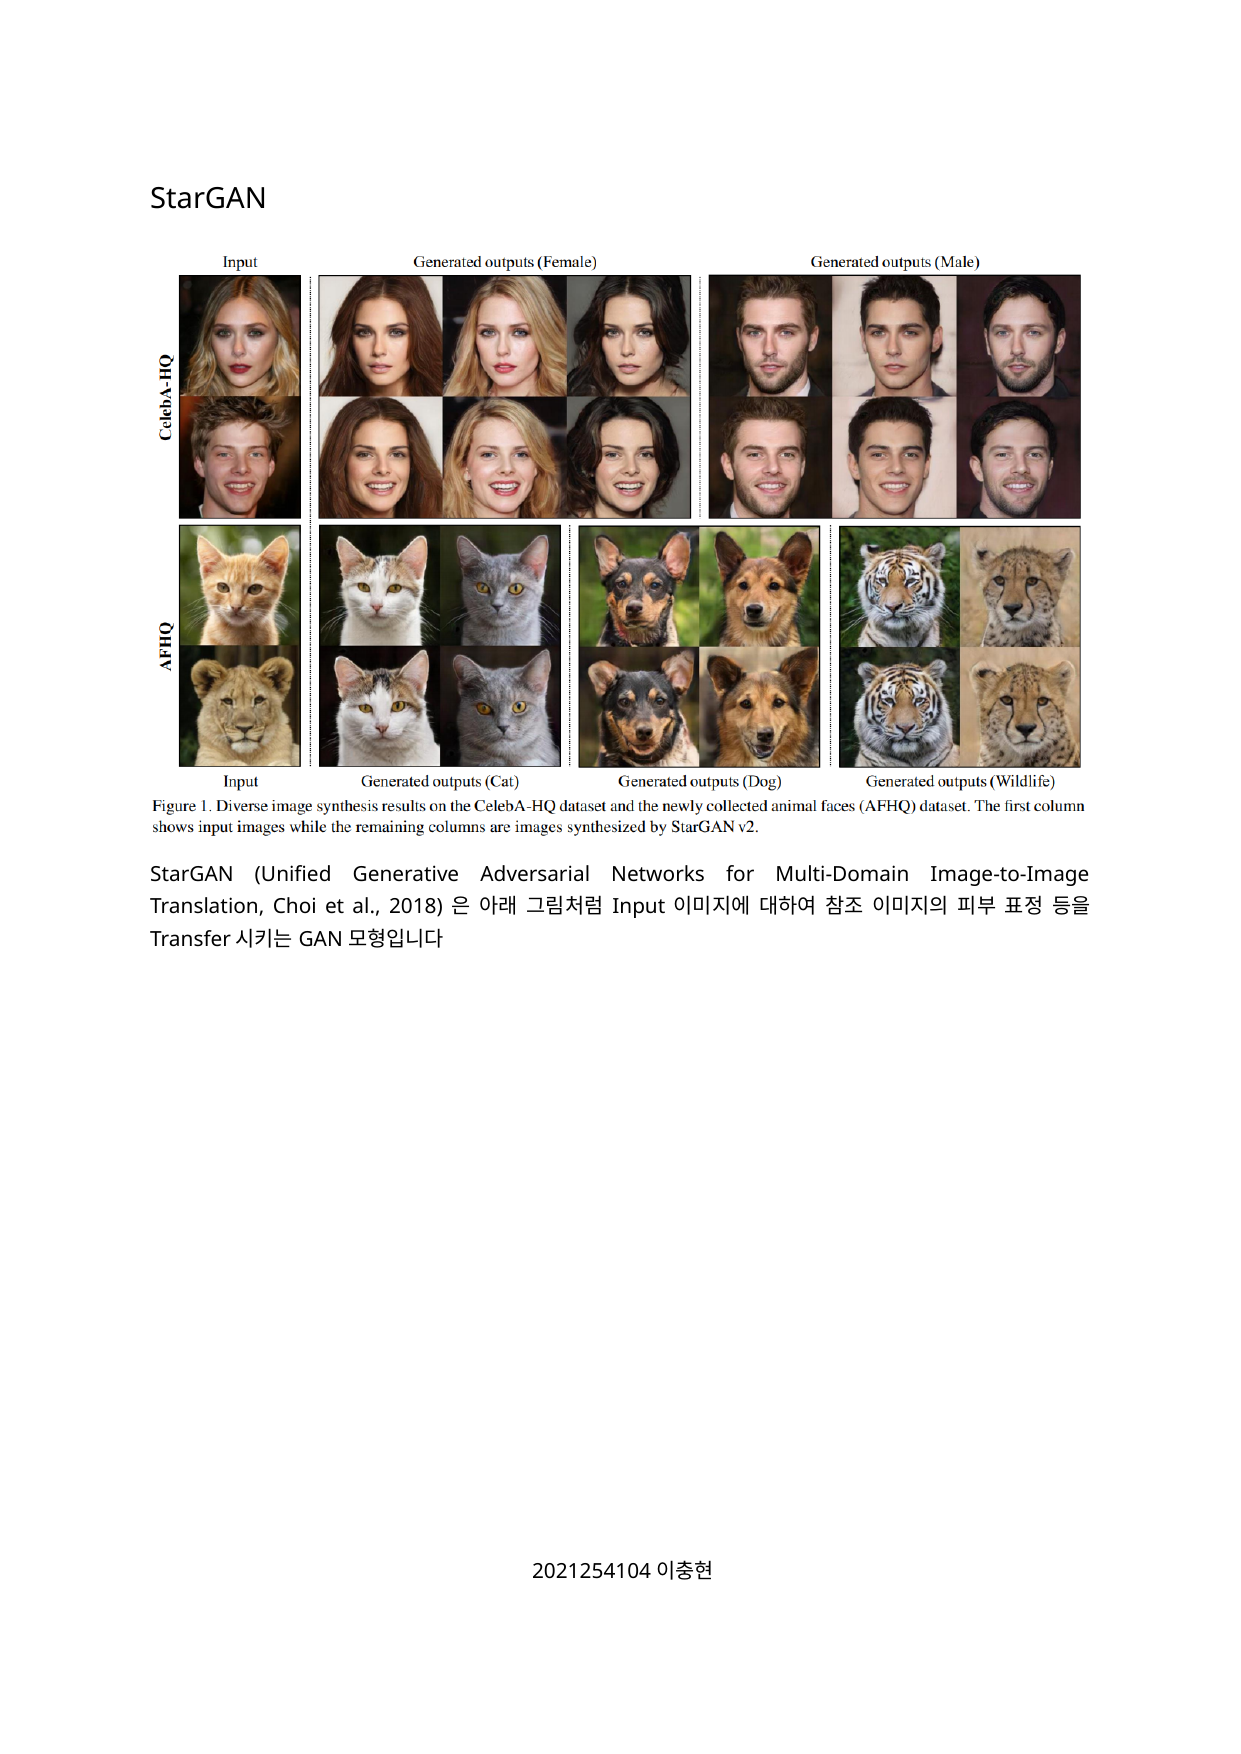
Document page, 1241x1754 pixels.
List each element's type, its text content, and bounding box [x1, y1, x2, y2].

picture [150, 236, 1091, 841]
text StarGAN (Unified Generative Adversarial Networks for Multi-Domain Image-to-Image Translation, Choi et al., 2018) 은 아래 그림처럼 Input 이미지에 대하여 참조 이미지의 피부 표정 등을 Transfer시키는 GAN 모형입니다 [150, 859, 1090, 953]
subtitle StarGAN [150, 177, 1090, 217]
